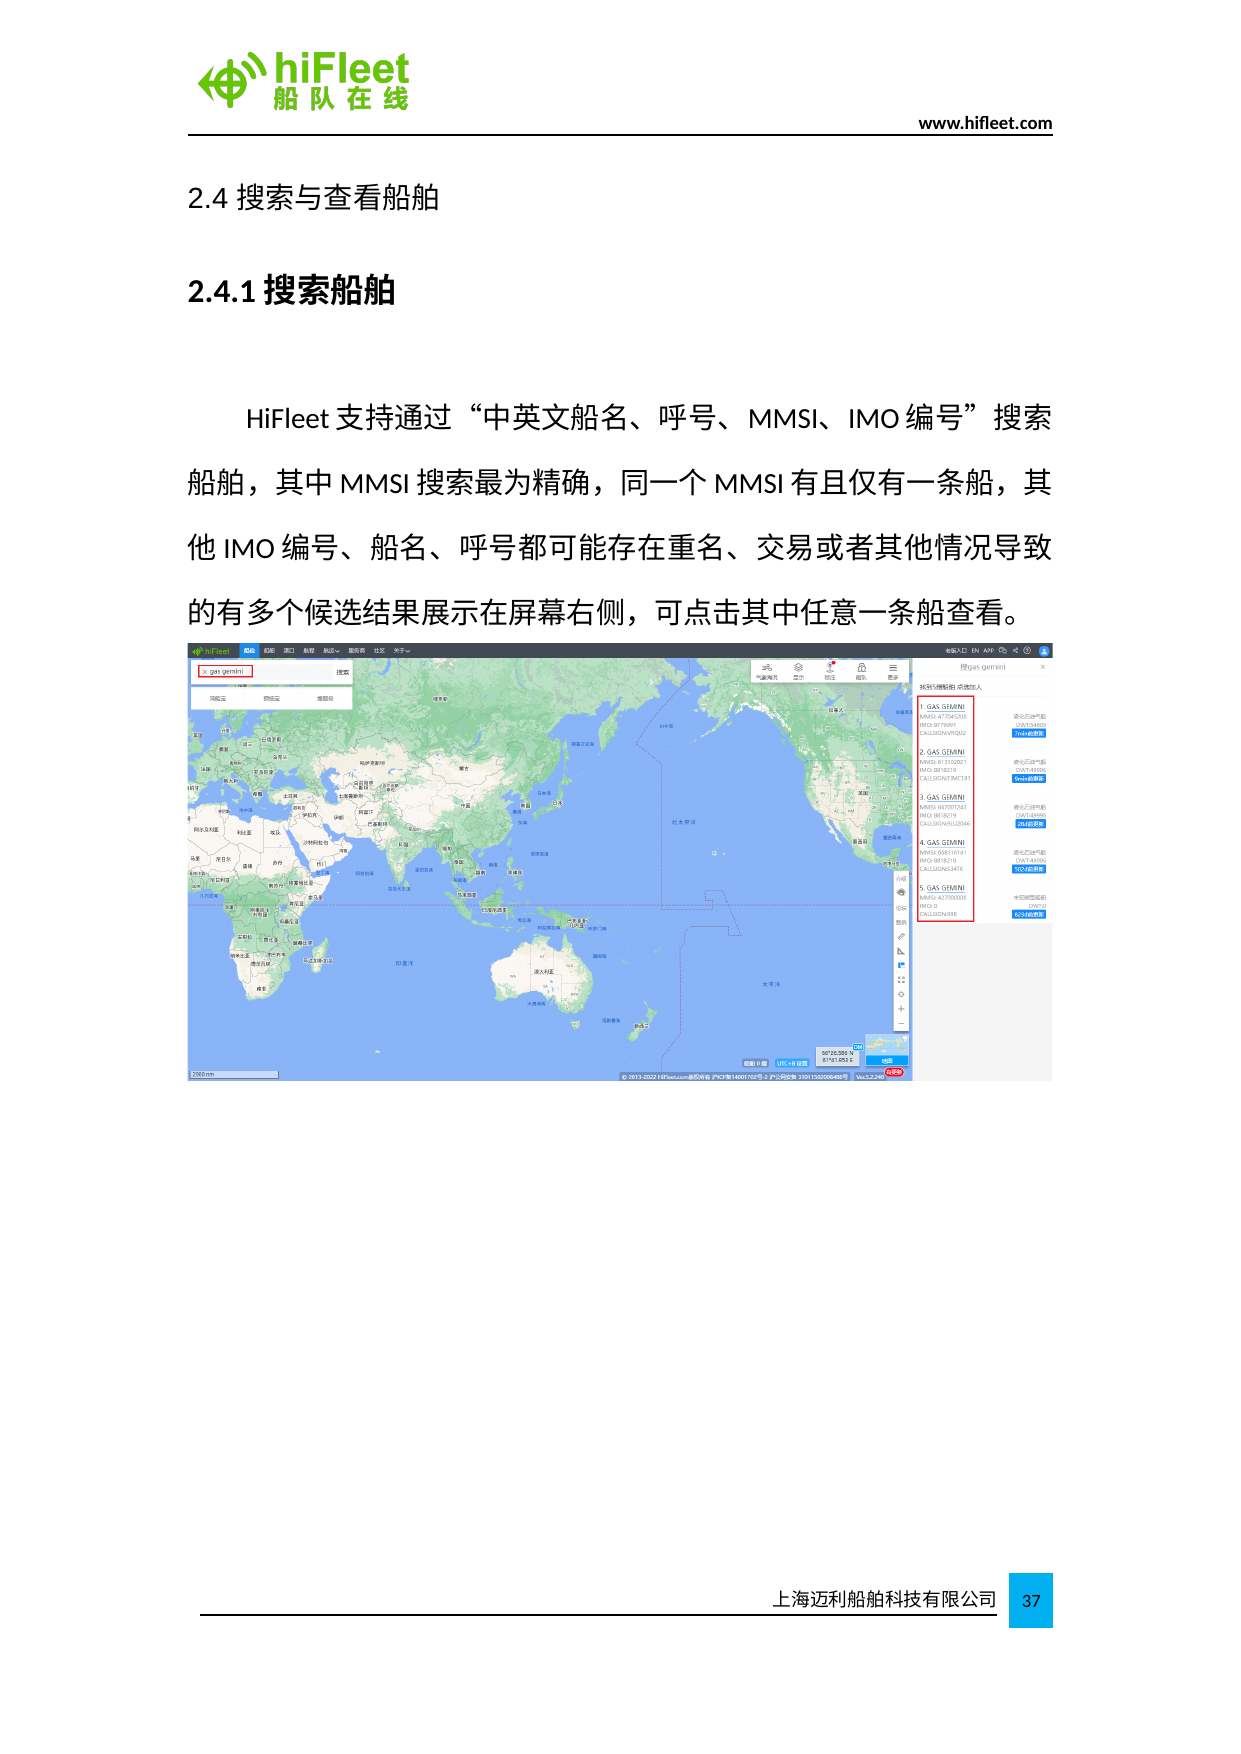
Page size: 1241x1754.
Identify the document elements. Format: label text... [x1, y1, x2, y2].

subtitle 2.4.1 搜索船舶 [187, 256, 1053, 321]
picture [187, 40, 446, 127]
text HiFleet支持通过“中英文船名、呼号、MMSI、IMO编号”搜索船舶，其中MMSI搜索最为精确，同一个MMSI有且仅有一条船，其他IMO编号、船名、呼号都可能存在重名、交易或者其他情况导致的有多个候选结果展示在屏幕右侧，可点击其中任意一条船查看。 [187, 383, 1053, 643]
picture [187, 643, 1053, 1081]
subtitle 2.4 搜索与查看船舶 [187, 164, 1053, 229]
